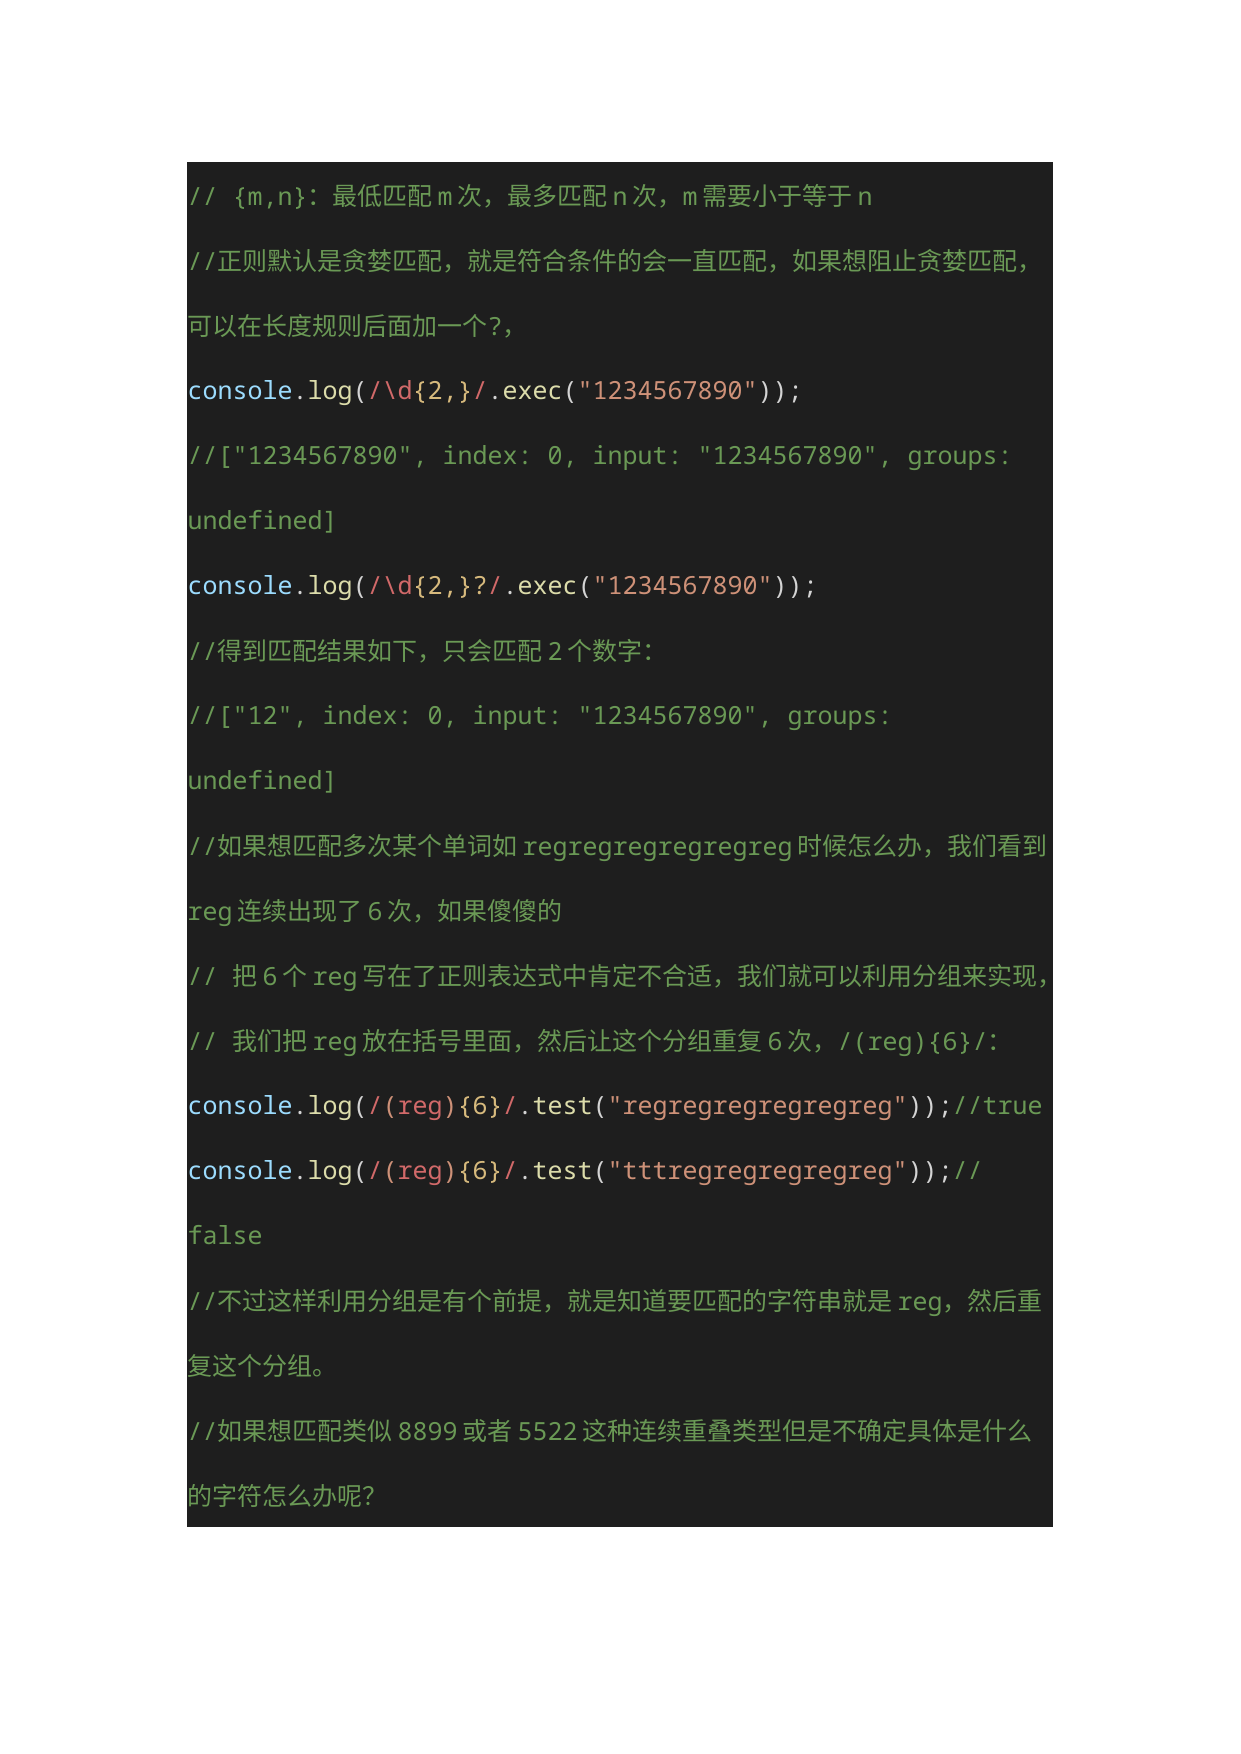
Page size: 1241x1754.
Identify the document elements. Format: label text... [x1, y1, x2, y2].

text console.log(/(reg){6}/.test("tttregregregregreg"));//false [187, 1137, 1053, 1267]
text //["12", index: 0, input: "1234567890", groups: undefined] [187, 682, 1053, 812]
text //如果想匹配多次某个单词如regregregregregreg时候怎么办，我们看到reg连续出现了6次，如果傻傻的 [187, 812, 1053, 942]
text //["1234567890", index: 0, input: "1234567890", groups: undefined] [187, 422, 1053, 552]
text console.log(/(reg){6}/.test("regregregregregreg"));//true [187, 1072, 1053, 1137]
text //不过这样利用分组是有个前提，就是知道要匹配的字符串就是reg，然后重复这个分组。 [187, 1267, 1053, 1397]
text console.log(/\d{2,}/.exec("1234567890")); [187, 357, 1053, 422]
text // 把6个reg写在了正则表达式中肯定不合适，我们就可以利用分组来实现， [187, 942, 1053, 1007]
text //得到匹配结果如下，只会匹配2个数字： [187, 617, 1053, 682]
text // {m,n}：最低匹配m次，最多匹配n次，m需要小于等于n [187, 162, 1053, 227]
text //如果想匹配类似8899或者5522这种连续重叠类型但是不确定具体是什么的字符怎么办呢？ [187, 1397, 1053, 1527]
text //正则默认是贪婪匹配，就是符合条件的会一直匹配，如果想阻止贪婪匹配，可以在长度规则后面加一个?， [187, 227, 1053, 357]
text console.log(/\d{2,}?/.exec("1234567890")); [187, 552, 1053, 617]
text // 我们把reg放在括号里面，然后让这个分组重复6次，/(reg){6}/： [187, 1007, 1053, 1072]
